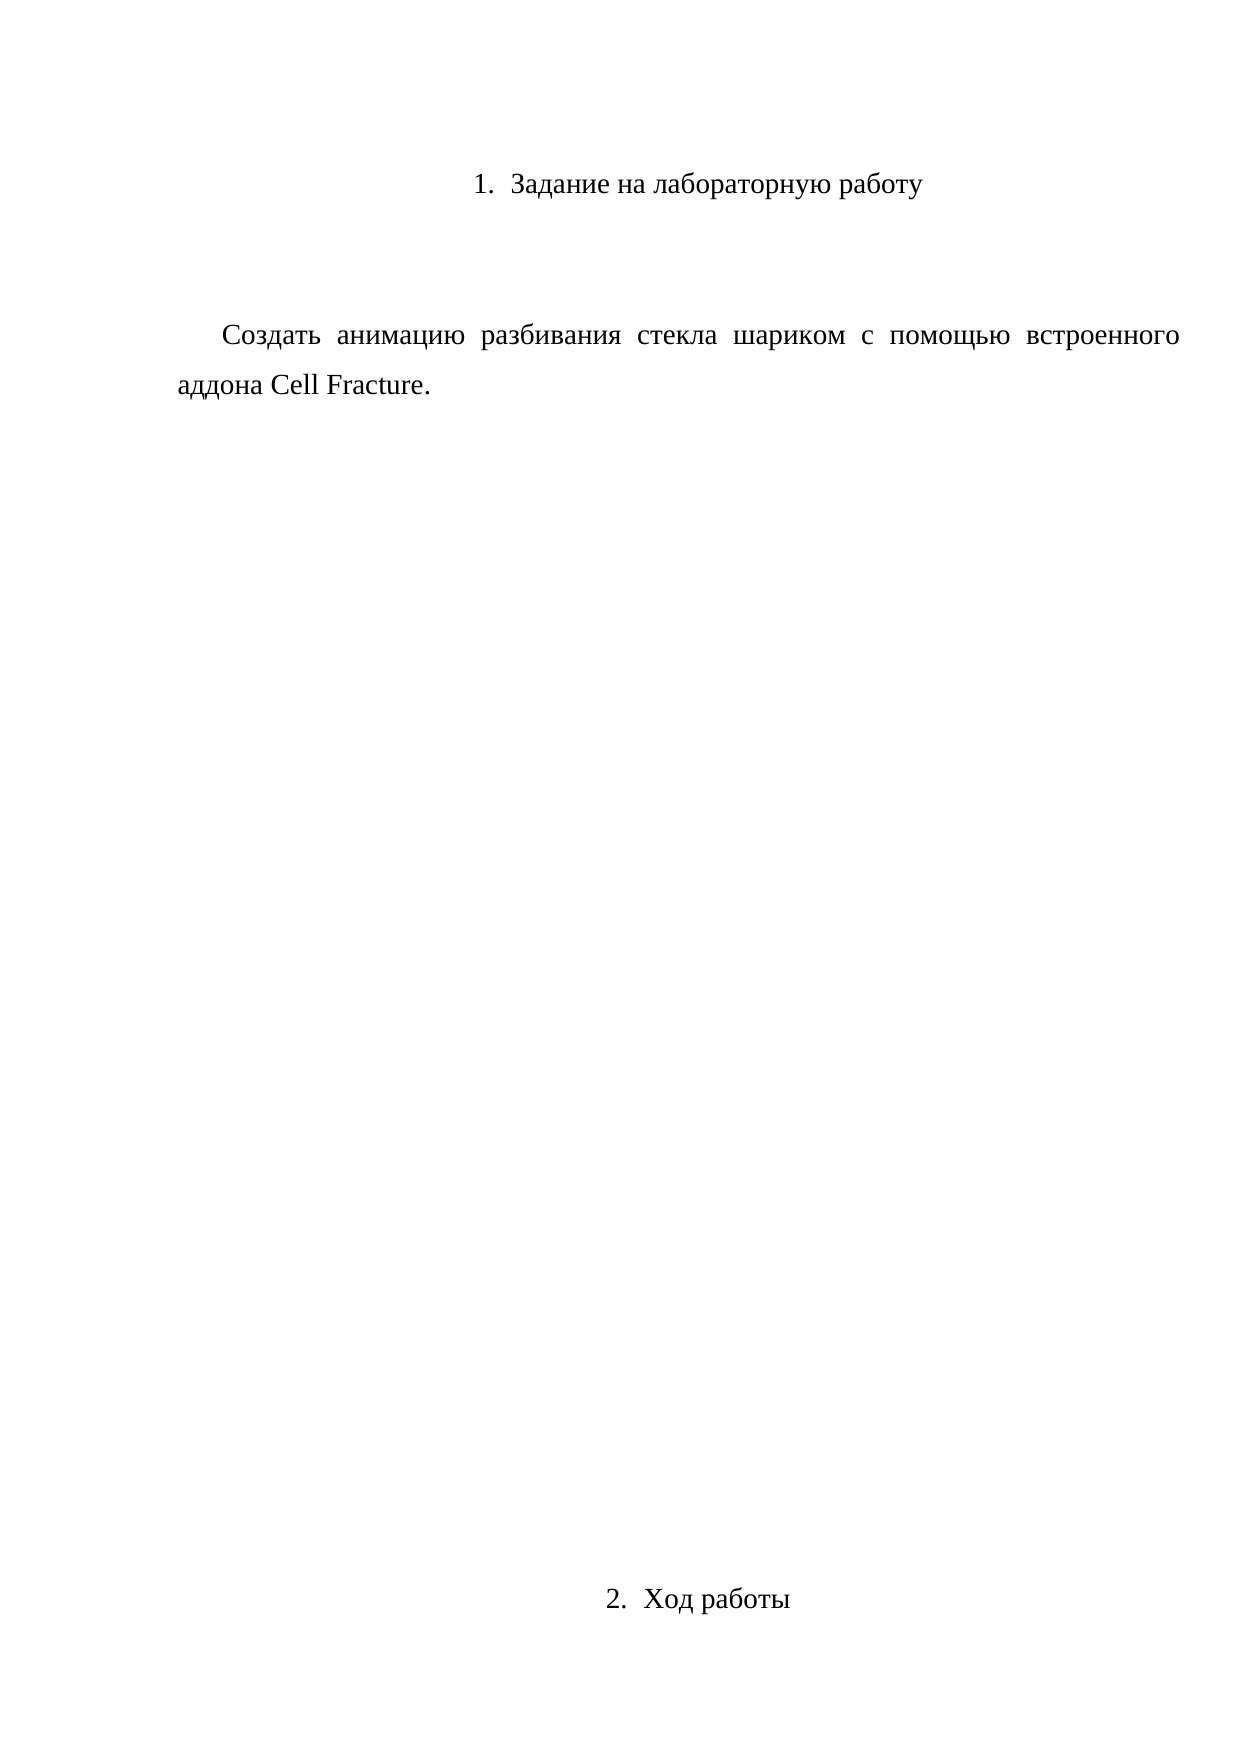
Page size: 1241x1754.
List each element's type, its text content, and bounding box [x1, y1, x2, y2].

subtitle Ход работы [215, 1581, 1181, 1614]
text Создать анимацию разбивания стекла шариком с помощью встроенного аддона Cell Fracture. [177, 317, 1181, 401]
subtitle Задание на лабораторную работу [215, 166, 1181, 199]
